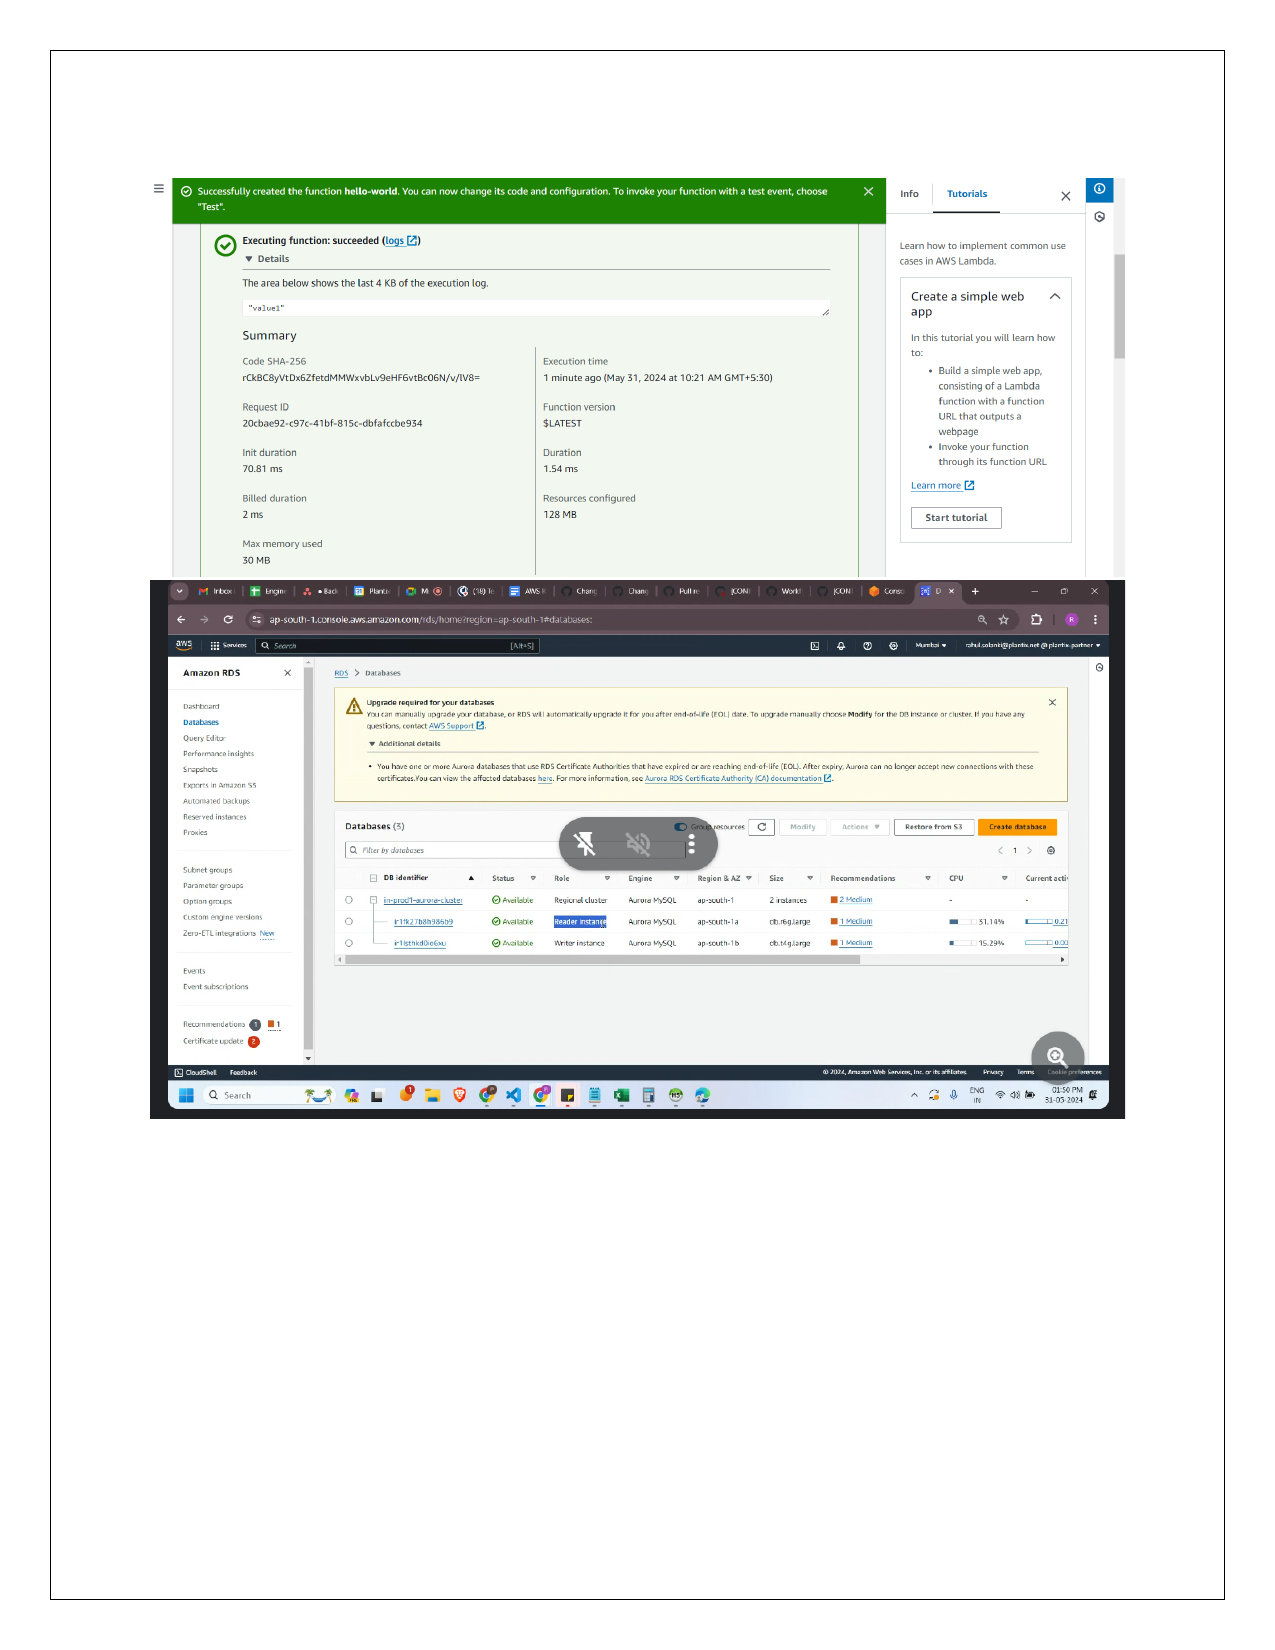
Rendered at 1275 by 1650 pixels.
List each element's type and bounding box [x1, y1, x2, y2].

picture [150, 178, 1125, 577]
picture [150, 580, 1125, 1119]
